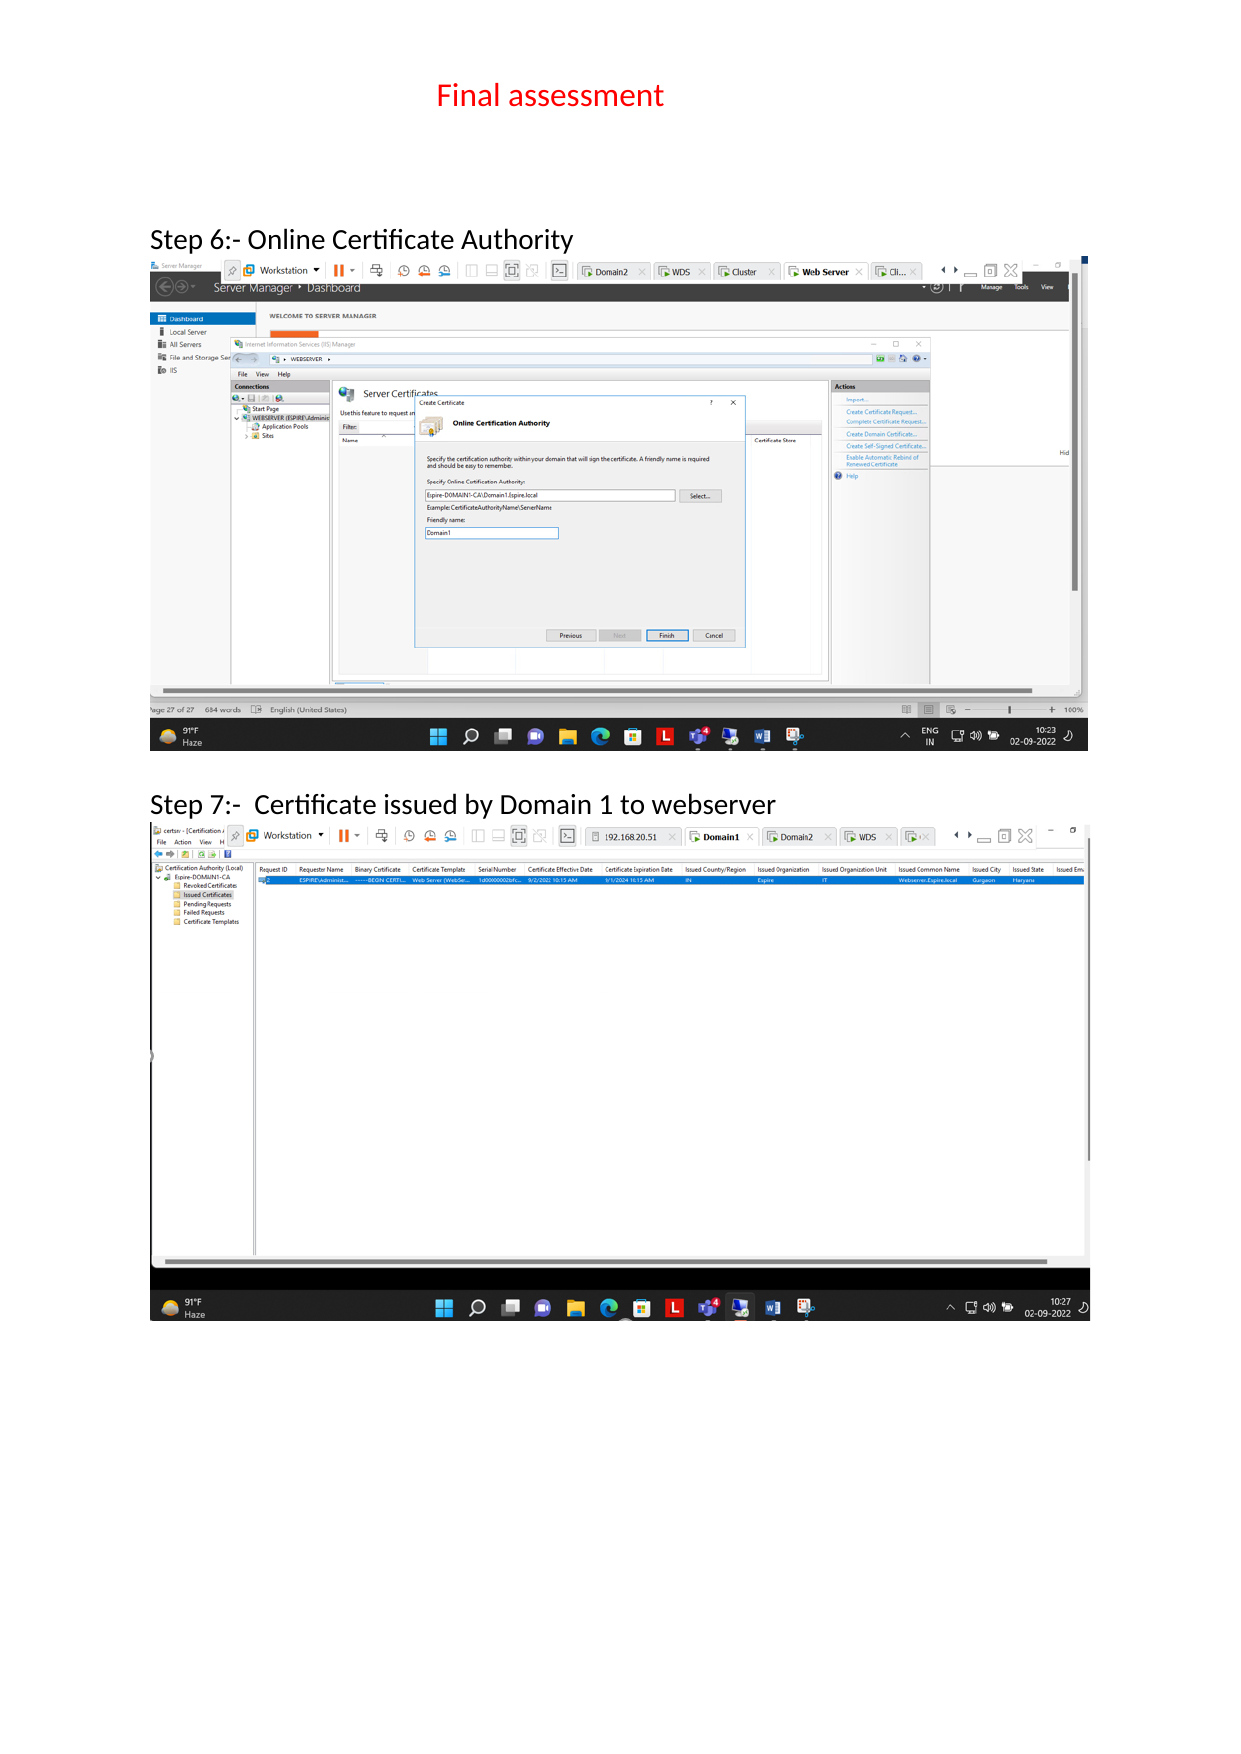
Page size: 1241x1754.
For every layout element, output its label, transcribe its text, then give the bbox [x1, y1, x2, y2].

text Step 6:- Online Certificate Authority [150, 221, 1090, 256]
text Step 7:- Certificate issued by Domain 1 to webserver [150, 786, 1090, 822]
picture [150, 256, 1091, 751]
picture [150, 822, 1091, 1321]
